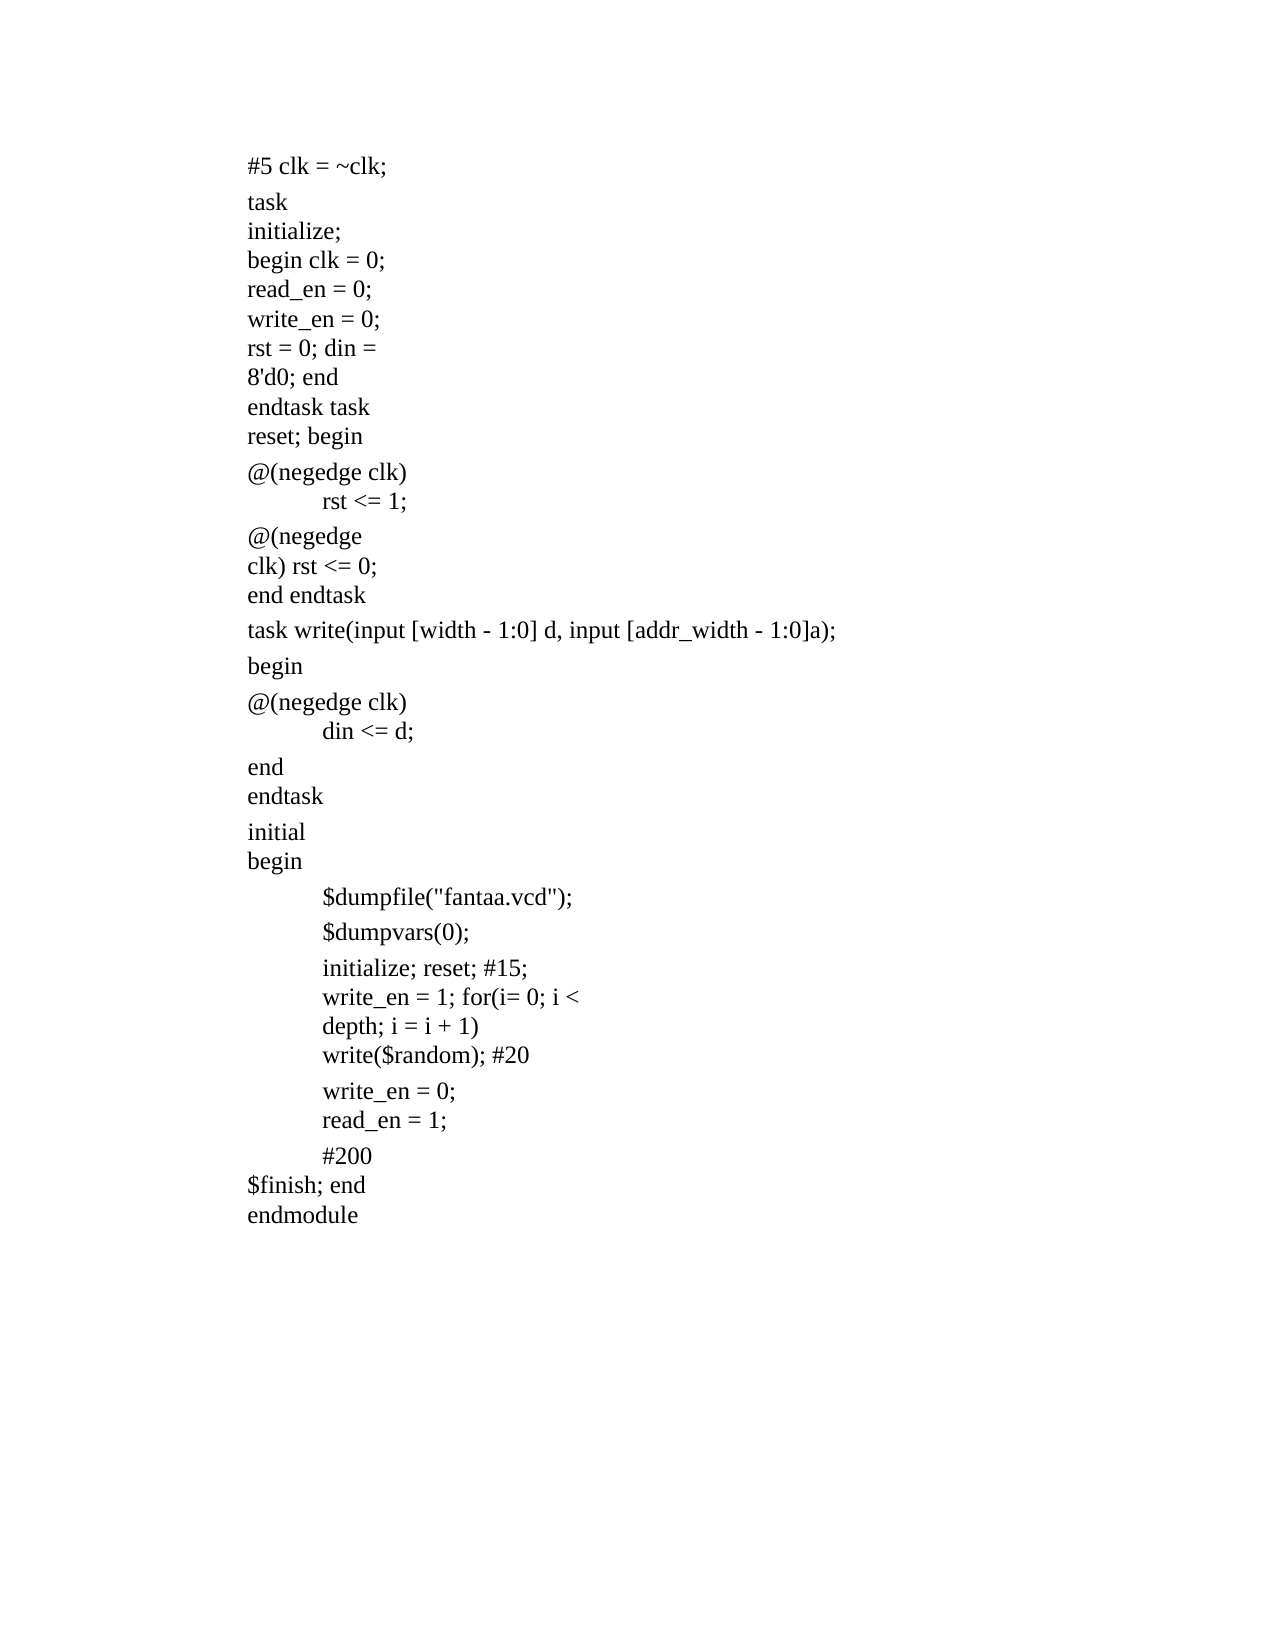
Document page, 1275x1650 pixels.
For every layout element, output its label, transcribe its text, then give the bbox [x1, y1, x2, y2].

text $dumpvars(0); [322, 917, 1137, 946]
text task write(input [width - 1:0] d, input [addr_width - 1:0]a); [247, 616, 1137, 644]
text @(negedge clk) rst <= 0; end endtask [247, 521, 407, 609]
text write_en = 0; read_en = 1; [322, 1076, 534, 1134]
text initial begin [247, 817, 361, 875]
text #5 clk = ~clk; [247, 151, 1137, 180]
text @(negedge clk) rst <= 1; [247, 457, 432, 514]
text $dumpfile("fantaa.vcd"); [322, 882, 1137, 910]
text begin [247, 651, 1137, 680]
text end endtask [247, 752, 359, 810]
text #200 $finish; end endmodule [247, 1141, 454, 1228]
text initialize; reset; #15; write_en = 1; for(i= 0; i < depth; i = i + 1) write($random); #20 [322, 953, 603, 1069]
text task initialize; begin clk = 0; read_en = 0; write_en = 0; rst = 0; din = 8'd0; end endtask task reset; begin [247, 187, 388, 450]
text @(negedge clk) din <= d; [247, 687, 439, 745]
